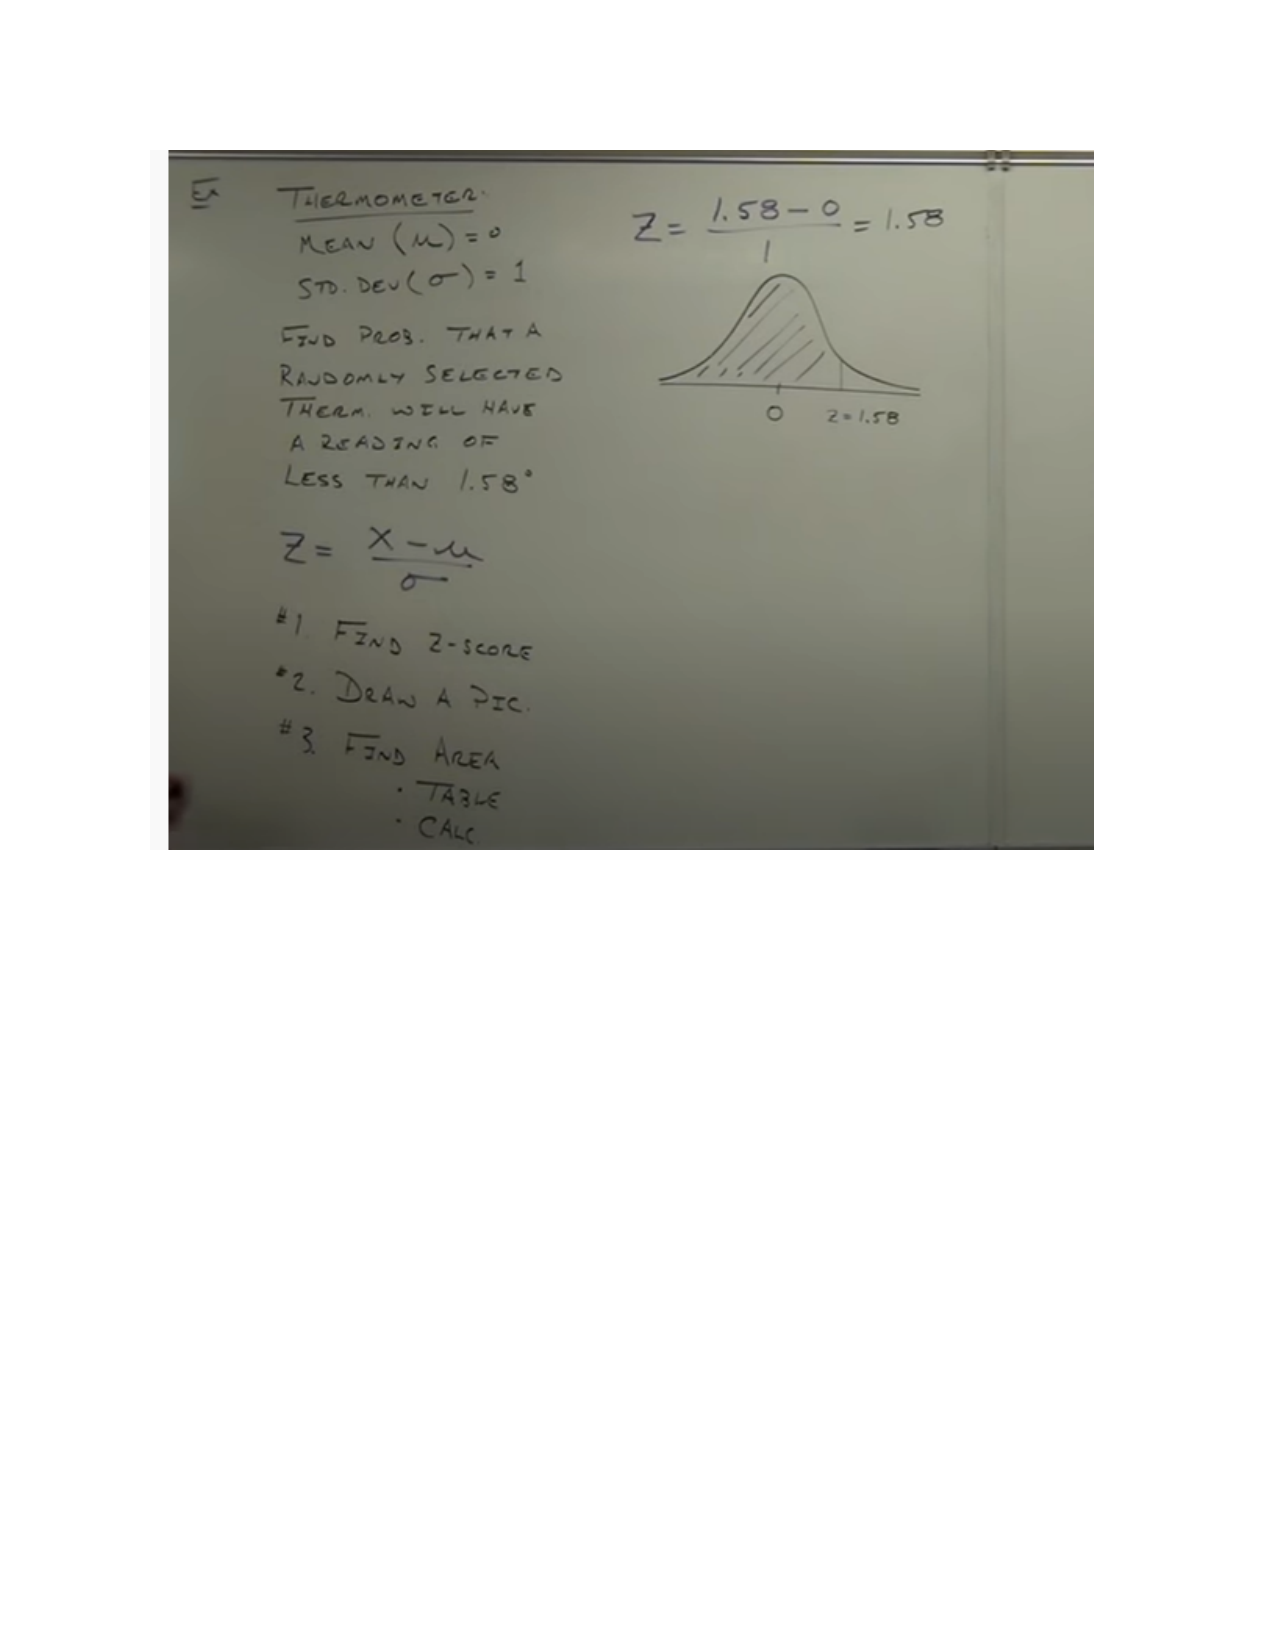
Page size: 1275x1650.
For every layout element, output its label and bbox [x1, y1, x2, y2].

picture [150, 150, 1094, 850]
